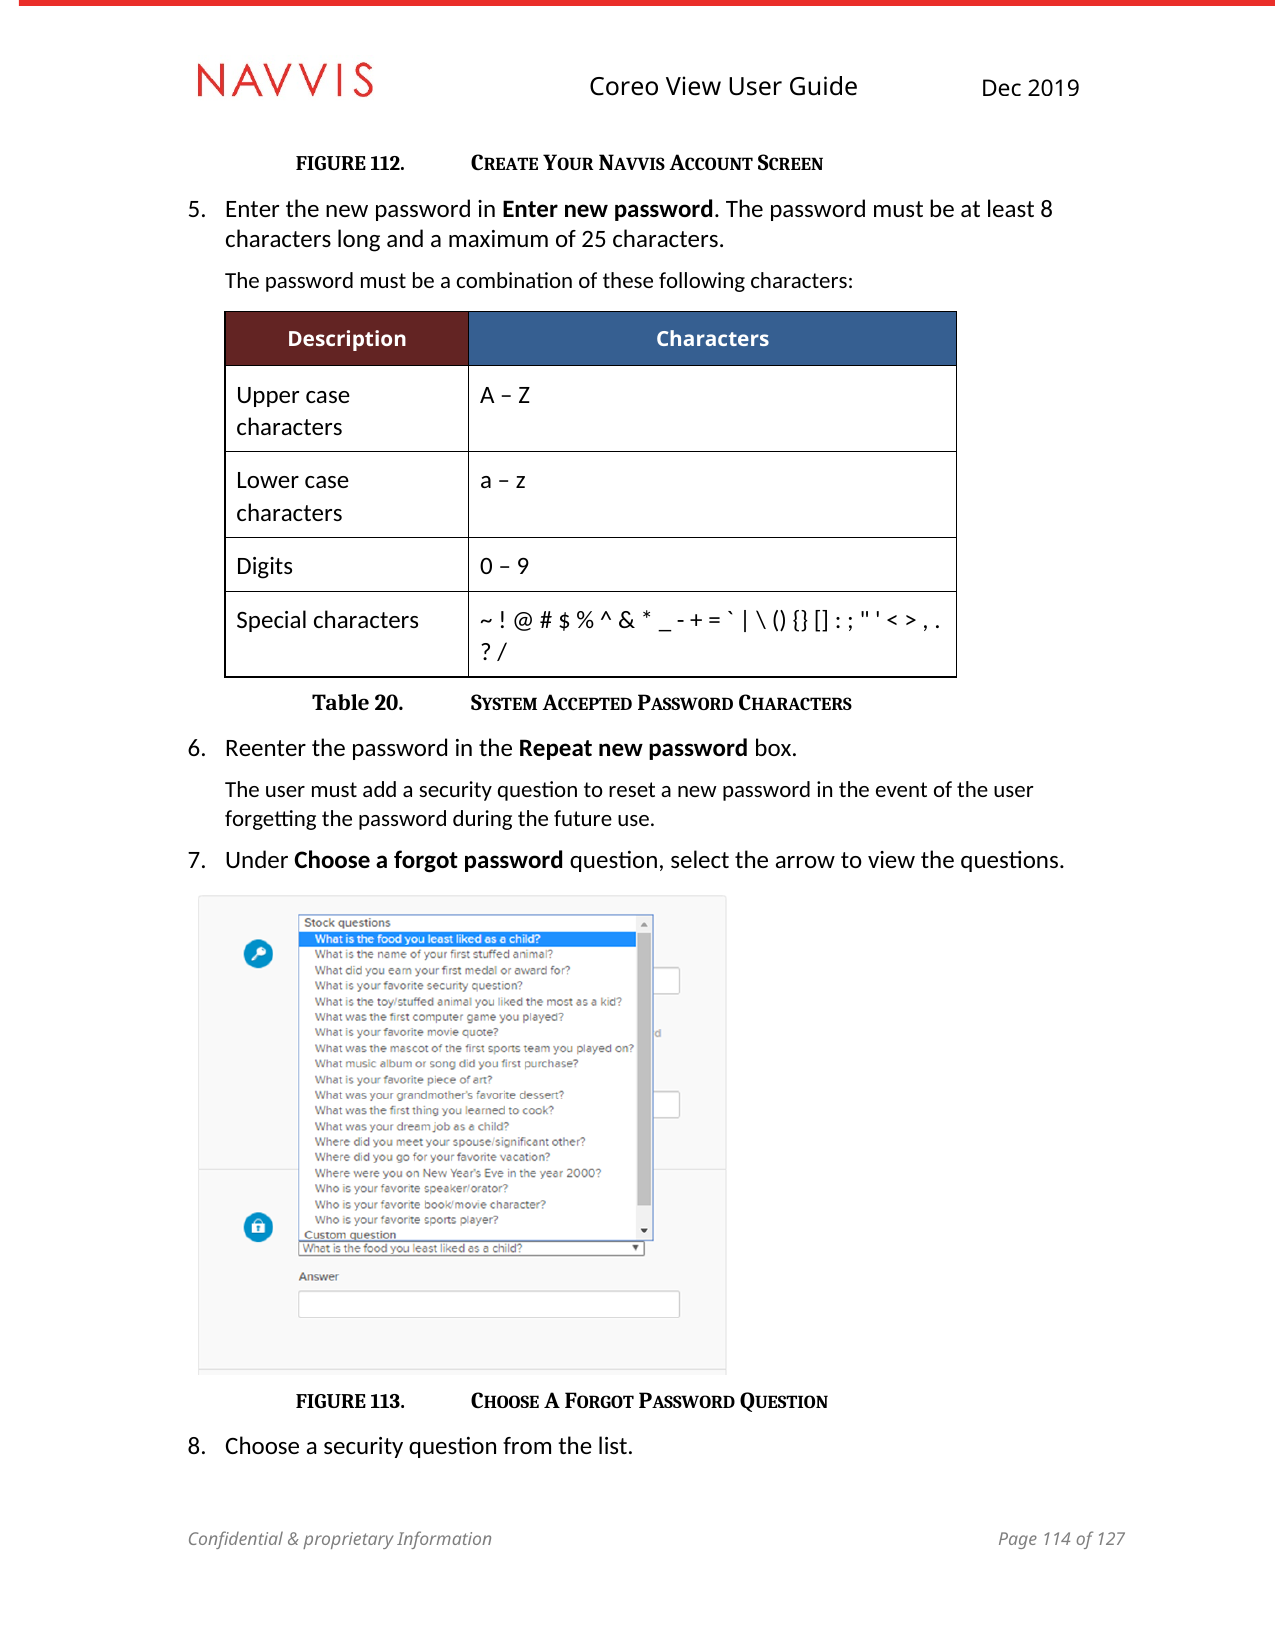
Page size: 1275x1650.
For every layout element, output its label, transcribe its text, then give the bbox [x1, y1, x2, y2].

list Under Choose a forgot password question, select the arrow to view the questions. [187, 844, 1087, 875]
table_cell Upper case characters [226, 366, 468, 451]
list Enter the new password in Enter new password. The password must be at least 8 characters long and a maximum of 25 characters. [187, 193, 1087, 254]
list Reenter the password in the Repeat new password box. [187, 733, 1087, 763]
text Create Your Navvis Account Screen [296, 150, 1087, 176]
table_cell a – z [469, 452, 956, 537]
list Choose a security question from the list. [187, 1430, 1087, 1461]
table_cell ~ ! @ # $ % ^ & * _ - + = ` | \ () {} [] : ; " ' < > , . ? / [469, 592, 956, 676]
table_header Characters [469, 312, 956, 365]
picture [193, 891, 731, 1376]
table_cell Digits [226, 538, 468, 591]
text System Accepted Password Characters [312, 690, 1087, 716]
table_cell A – Z [469, 366, 956, 451]
table_cell Special characters [226, 592, 468, 676]
table_header Description [226, 312, 468, 365]
picture [187, 55, 383, 104]
table_cell Lower case characters [226, 452, 468, 537]
text The user must add a security question to reset a new password in the event of the user forgetting the password during the future use. [225, 776, 1087, 832]
text Choose A Forgot Password Question [296, 1388, 1087, 1414]
list The password must be a combination of these following characters: [225, 266, 1087, 294]
table_cell 0 – 9 [469, 538, 956, 591]
